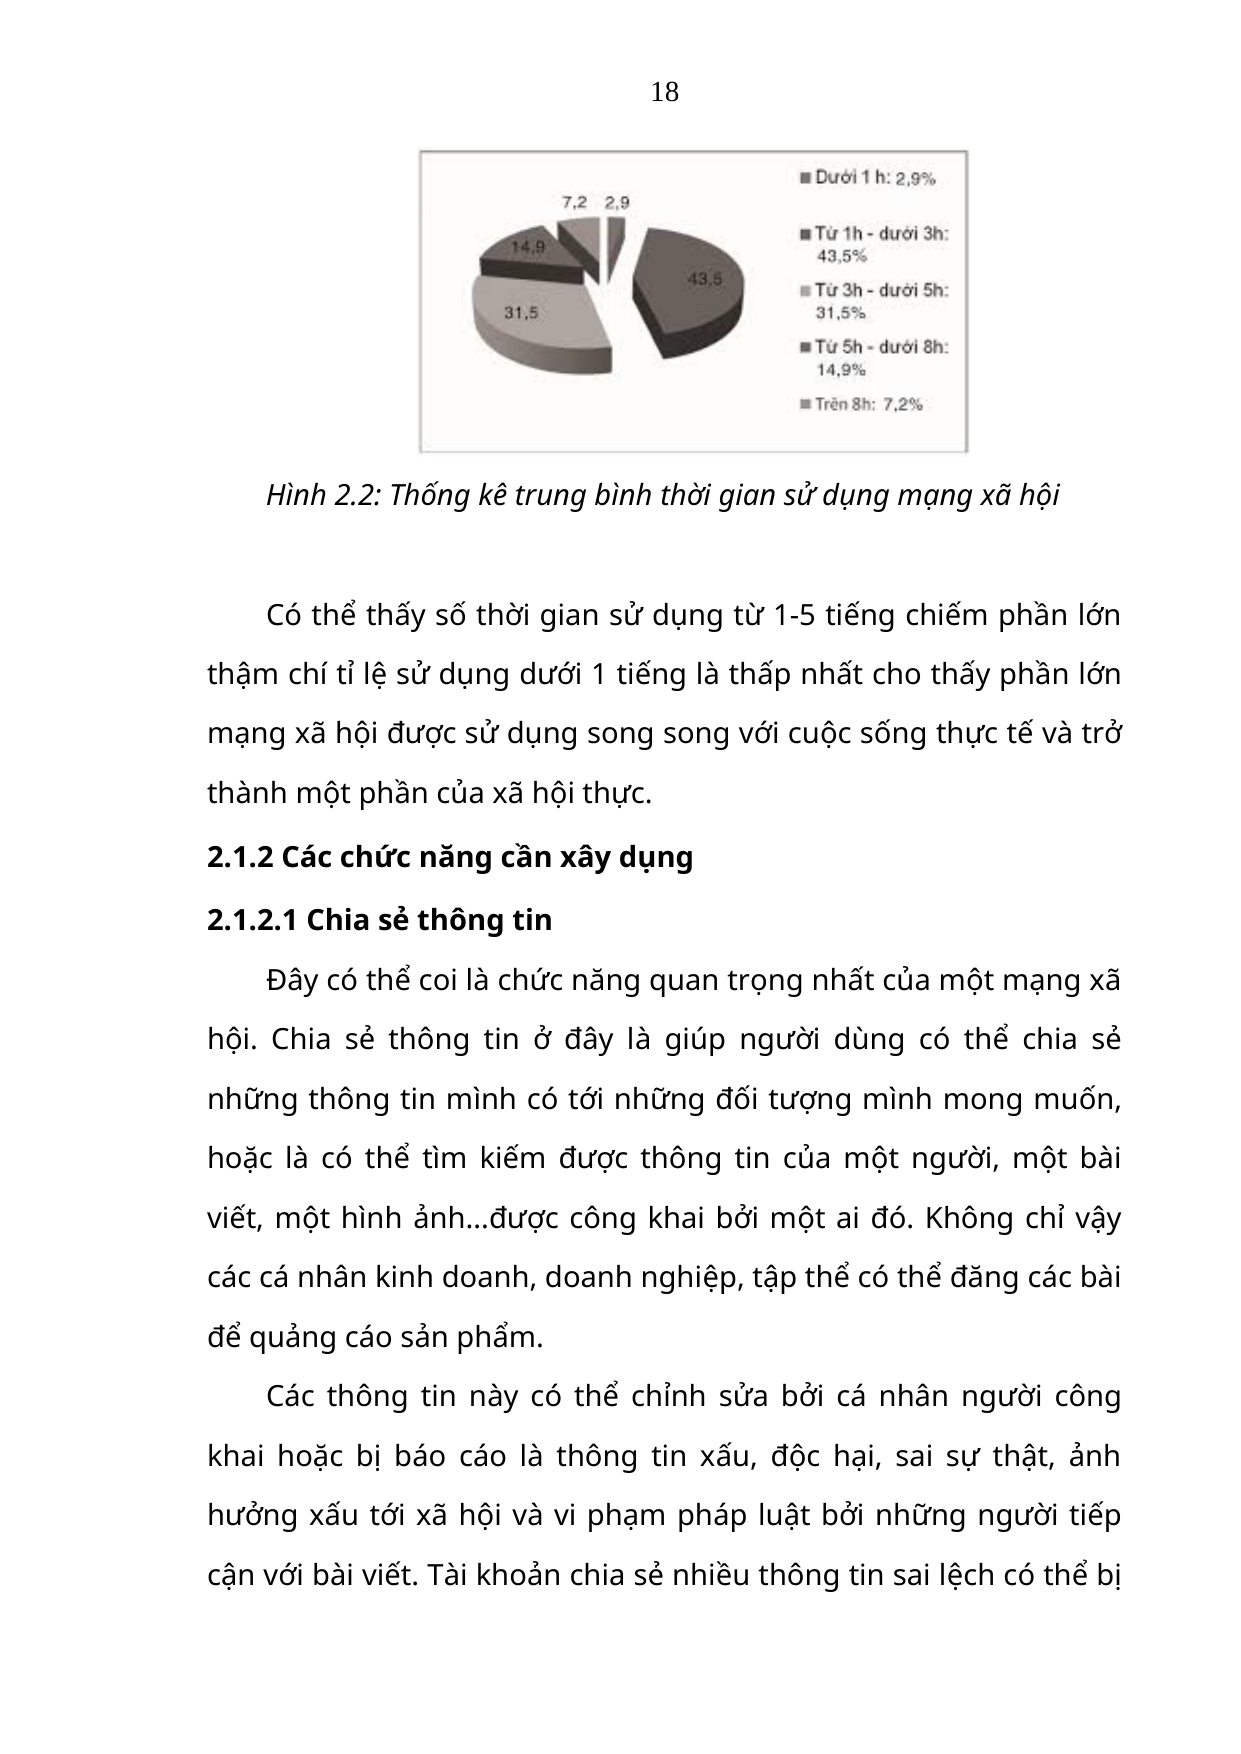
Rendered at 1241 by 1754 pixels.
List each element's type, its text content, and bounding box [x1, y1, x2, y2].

text Đây có thể coi là chức năng quan trọng nhất của một mạng xã hội. Chia sẻ thông tin ở đây là giúp người dùng có thể chia sẻ những thông tin mình có tới những đối tượng mình mong muốn, hoặc là có thể tìm kiếm được thông tin của một người, một bài viết, một hình ảnh...được công khai bởi một ai đó. Không chỉ vậy các cá nhân kinh doanh, doanh nghiệp, tập thể có thể đăng các bài để quảng cáo sản phẩm. [207, 959, 1122, 1356]
subtitle Các chức năng cần xây dụng [207, 836, 1122, 876]
text Có thể thấy số thời gian sử dụng từ 1-5 tiếng chiếm phần lớn thậm chí tỉ lệ sử dụng dưới 1 tiếng là thấp nhất cho thấy phần lớn mạng xã hội được sử dụng song song với cuộc sống thực tế và trở thành một phần của xã hội thực. [207, 594, 1122, 812]
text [207, 1375, 1122, 1593]
subtitle Chia sẻ thông tin [207, 899, 1122, 939]
picture [417, 147, 971, 457]
text Hình 2.2: Thống kê trung bình thời gian sử dụng mạng xã hội [207, 474, 1122, 513]
